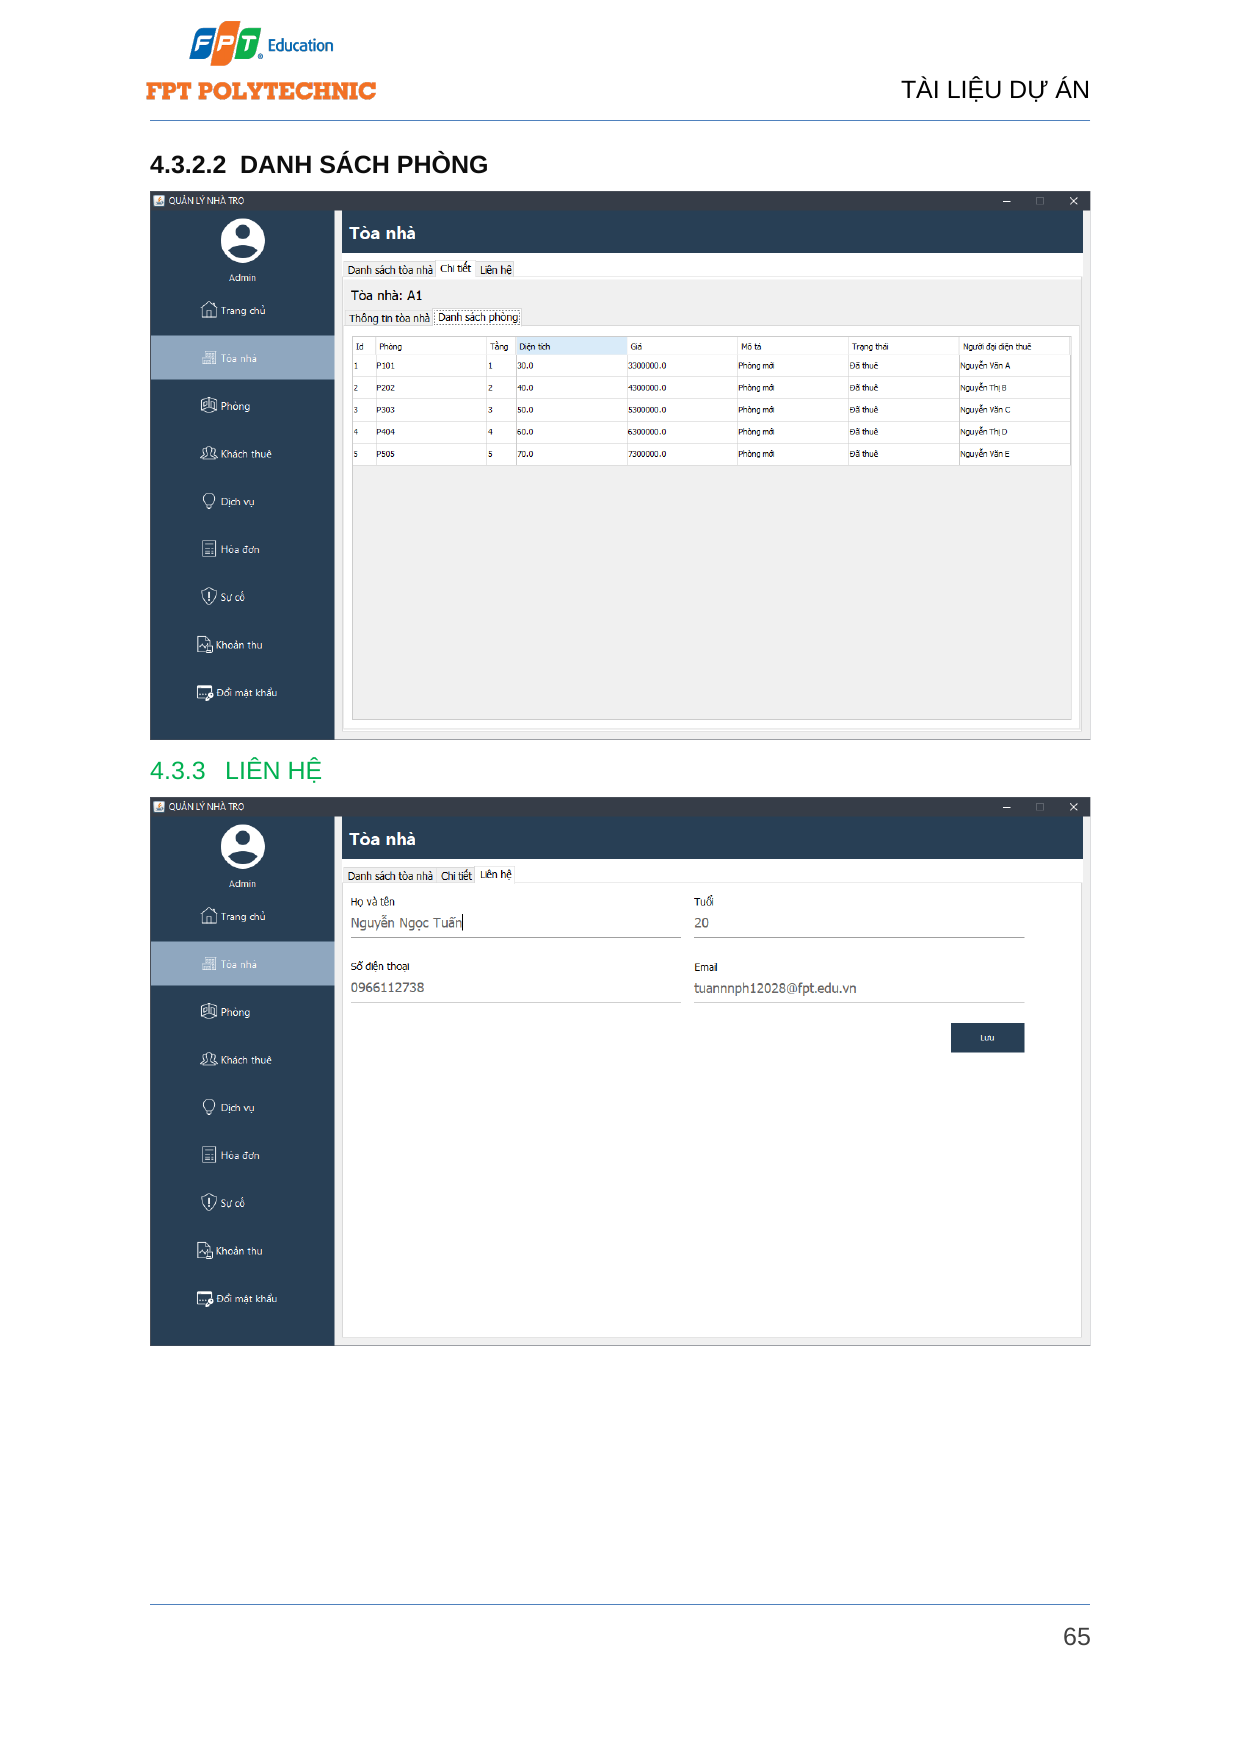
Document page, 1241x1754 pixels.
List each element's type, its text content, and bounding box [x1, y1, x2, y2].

picture [150, 797, 1091, 1346]
subtitle LIÊN HỆ [150, 756, 1090, 785]
picture [138, 13, 384, 107]
picture [150, 191, 1091, 740]
subtitle DANH SÁCH PHÒNG [150, 150, 1090, 179]
